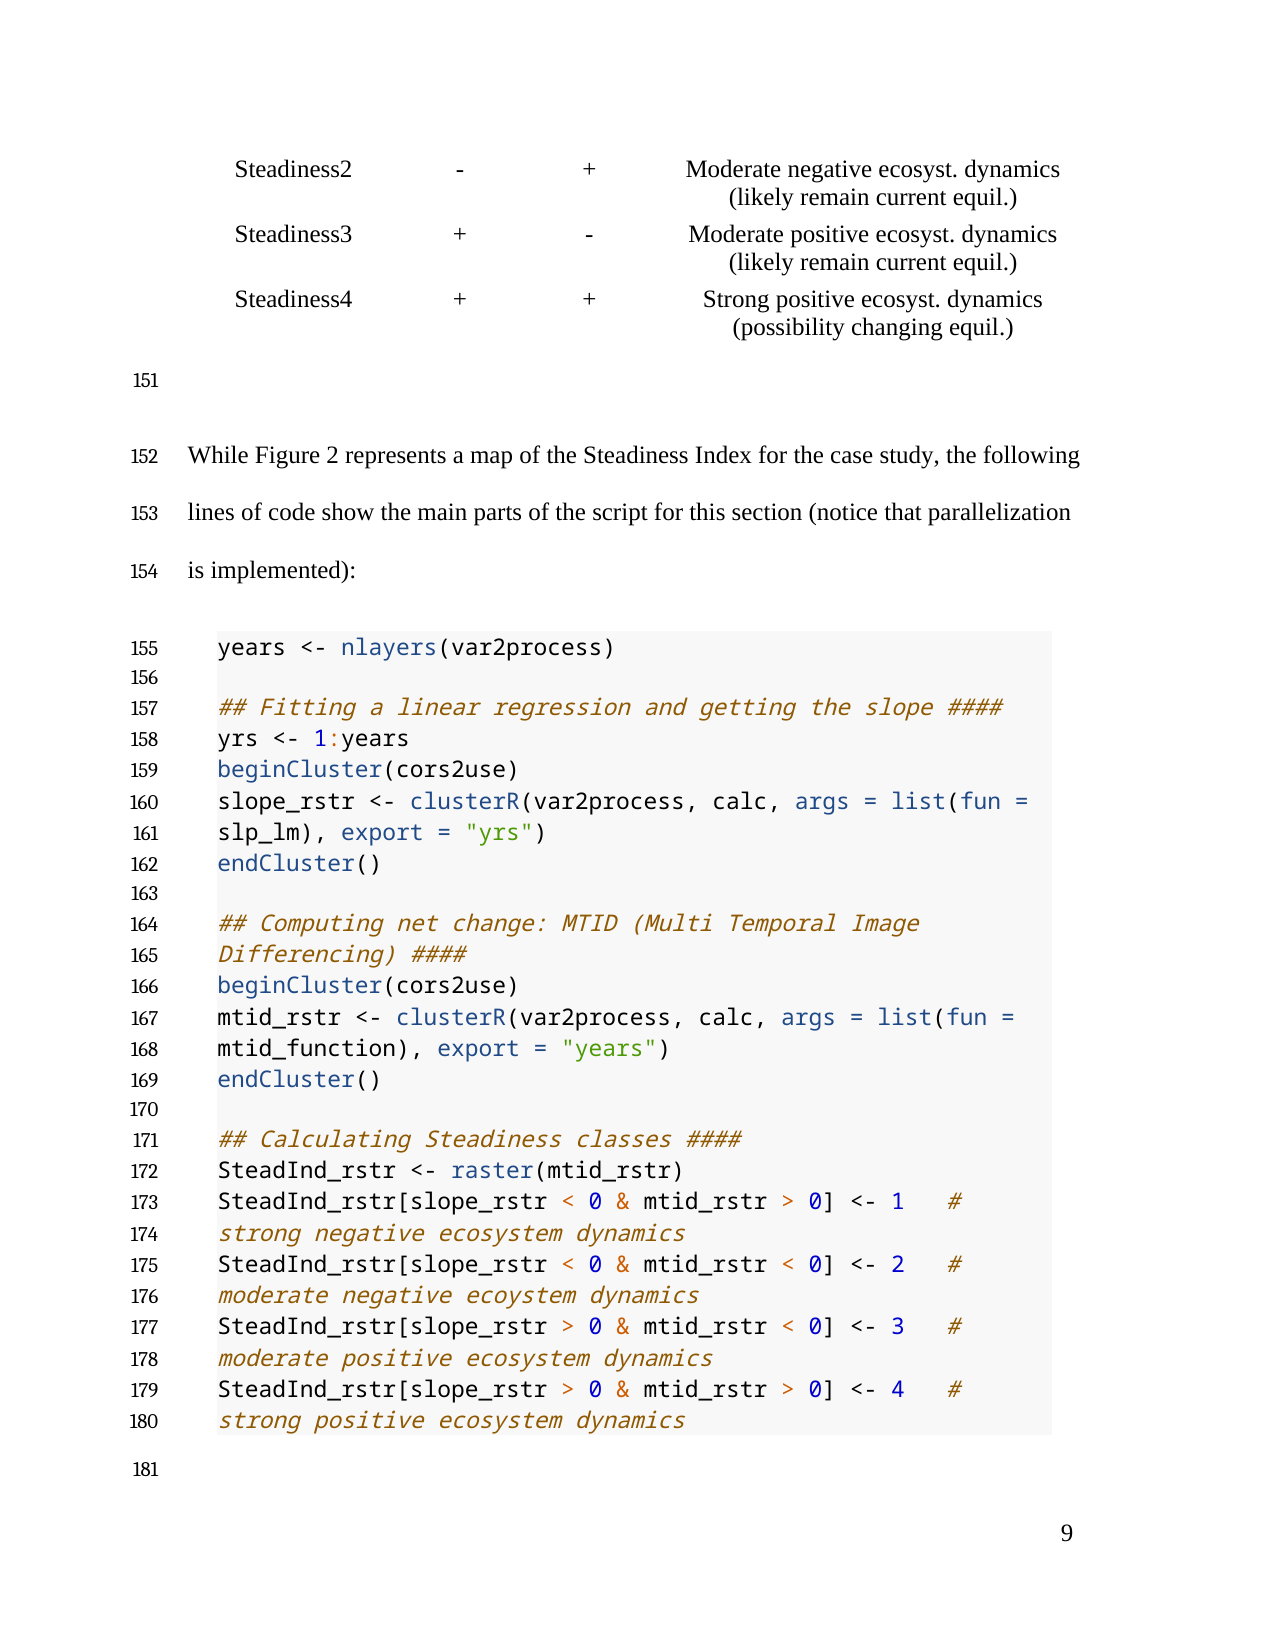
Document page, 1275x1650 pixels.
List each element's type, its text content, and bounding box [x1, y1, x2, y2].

table_cell + [509, 150, 669, 215]
table_cell Moderate negative ecosyst. dynamics (likely remain current equil.) [669, 150, 1076, 215]
text years <- nlayers(var2process) ## Fitting a linear regression and getting the slope #### yrs <- 1:years beginCluster(cors2use) slope_rstr <- clusterR(var2process, calc, args = list(fun = slp_lm), export = "yrs") endCluster() ## Computing net change: MTID (Multi Temporal Image Differencing) #### beginCluster(cors2use) mtid_rstr <- clusterR(var2process, calc, args = list(fun = mtid_function), export = "years") endCluster() ## Calculating Steadiness classes #### SteadInd_rstr <- raster(mtid_rstr) SteadInd_rstr[slope_rstr < 0 & mtid_rstr > 0] <- 1 # strong negative ecosystem dynamics SteadInd_rstr[slope_rstr < 0 & mtid_rstr < 0] <- 2 # moderate negative ecoystem dynamics SteadInd_rstr[slope_rstr > 0 & mtid_rstr < 0] <- 3 # moderate positive ecosystem dynamics SteadInd_rstr[slope_rstr > 0 & mtid_rstr > 0] <- 4 # strong positive ecosystem dynamics [217, 631, 1052, 1435]
table_cell Steadiness4 [176, 280, 410, 345]
table_cell Steadiness2 [176, 150, 410, 215]
table_cell - [509, 215, 669, 280]
text While Figure 2 represents a map of the Steadiness Index for the case study, the following lines of code show the main parts of the script for this section (notice that parallelization is implemented): [187, 440, 1087, 584]
table_cell - [410, 150, 509, 215]
table_cell Moderate positive ecosyst. dynamics (likely remain current equil.) [669, 215, 1076, 280]
table_cell + [410, 280, 509, 345]
table_cell + [410, 215, 509, 280]
table_cell + [509, 280, 669, 345]
table_cell Steadiness3 [176, 215, 410, 280]
table_cell Strong positive ecosyst. dynamics (possibility changing equil.) [669, 280, 1076, 345]
